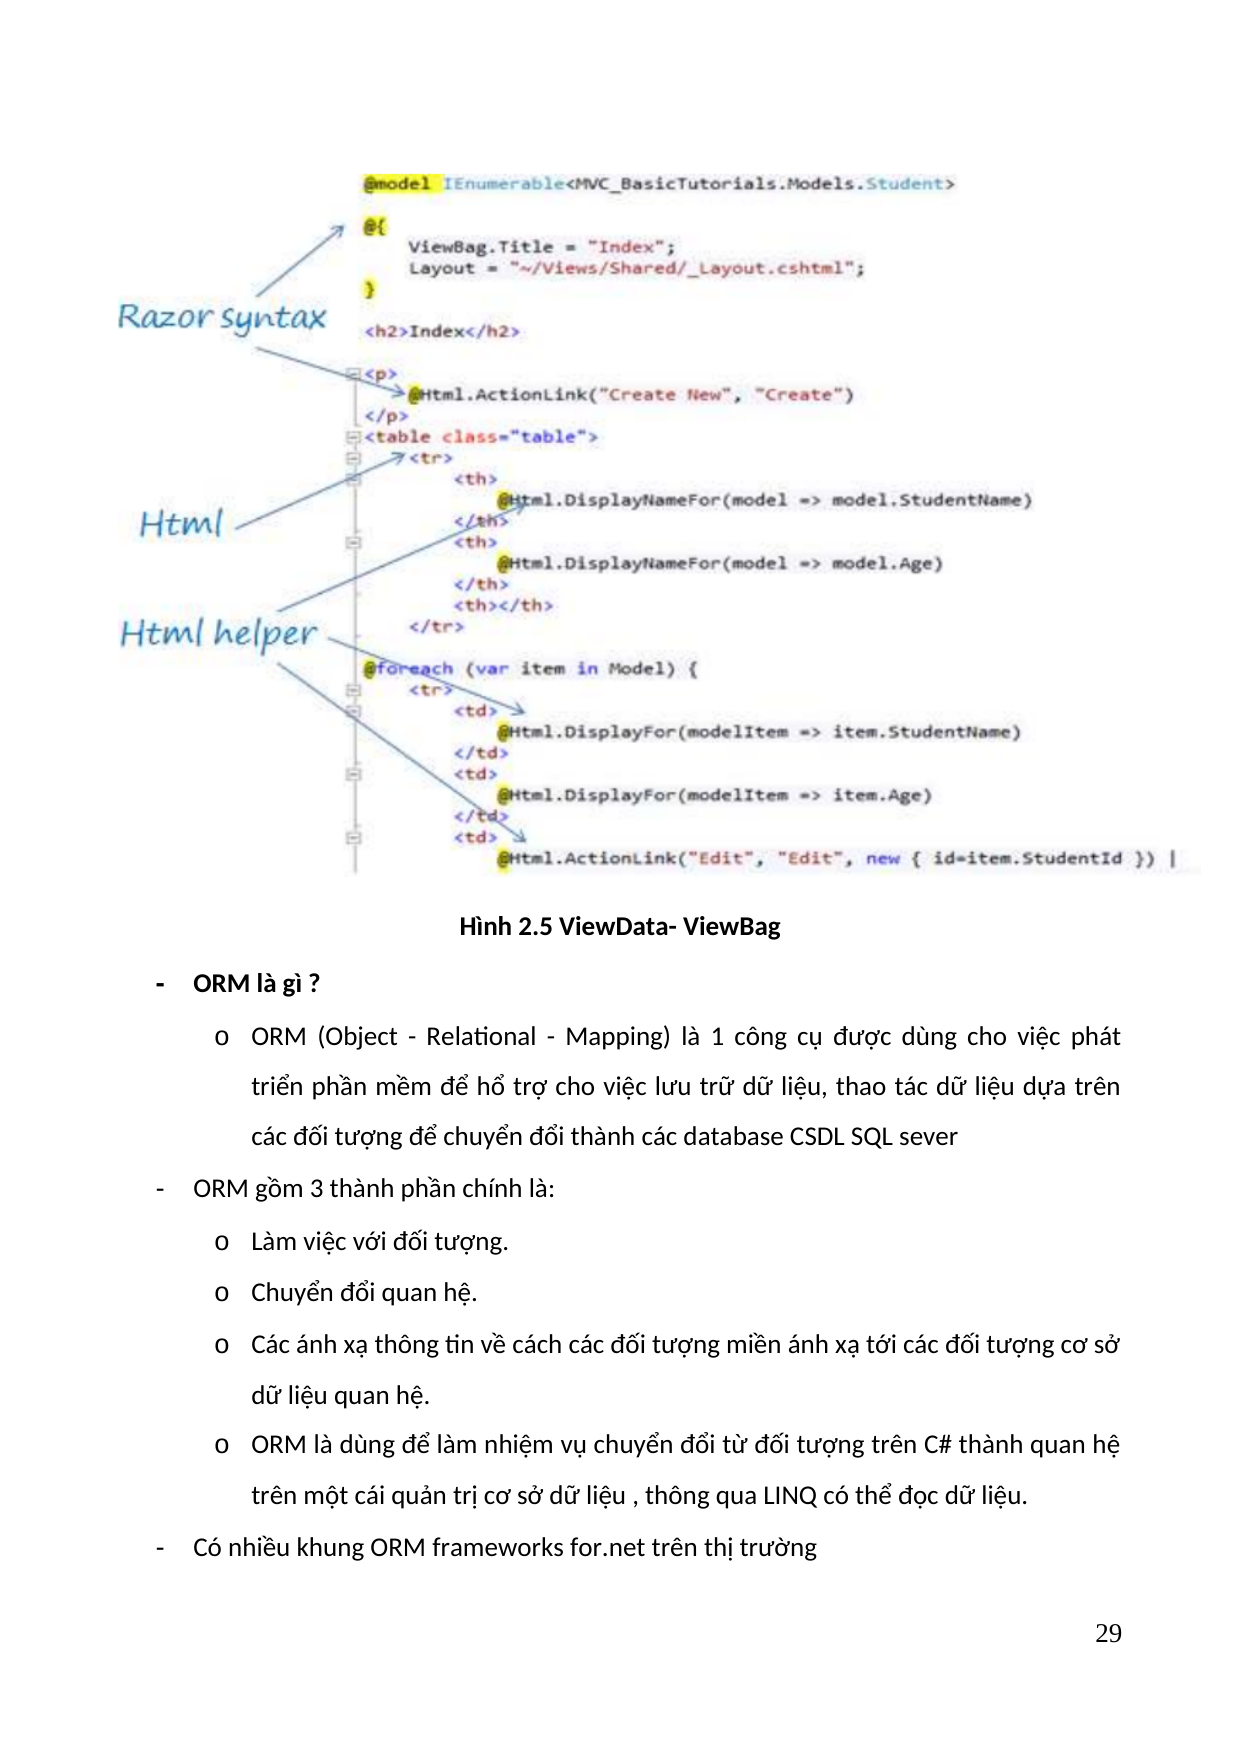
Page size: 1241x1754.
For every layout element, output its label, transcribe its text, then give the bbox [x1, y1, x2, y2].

list Chuyển đổi quan hệ. [213, 1275, 1122, 1310]
list ORM gồm 3 thành phần chính là: [156, 1168, 1122, 1205]
picture [118, 147, 1201, 894]
list Có nhiều khung ORM frameworks for.net trên thị trường [156, 1528, 1122, 1564]
list ORM là dùng để làm nhiệm vụ chuyển đổi từ đối tượng trên C# thành quan hệ trên một cái quản trị cơ sở dữ liệu , thông qua LINQ có thể đọc dữ liệu. [213, 1427, 1122, 1511]
list ORM (Object - Relational - Mapping) là 1 công cụ được dùng cho việc phát triển phần mềm để hổ trợ cho việc lưu trữ dữ liệu, thao tác dữ liệu dựa trên các đối tượng để chuyển đổi thành các database CSDL SQL sever [213, 1019, 1122, 1152]
text Hình 2.5 ViewData- ViewBag [118, 909, 1122, 943]
list ORM là gì ? [156, 963, 1122, 1000]
list Các ánh xạ thông tin về cách các đối tượng miền ánh xạ tới các đối tượng cơ sở dữ liệu quan hệ. [213, 1327, 1122, 1411]
list Làm việc với đối tượng. [213, 1224, 1122, 1258]
